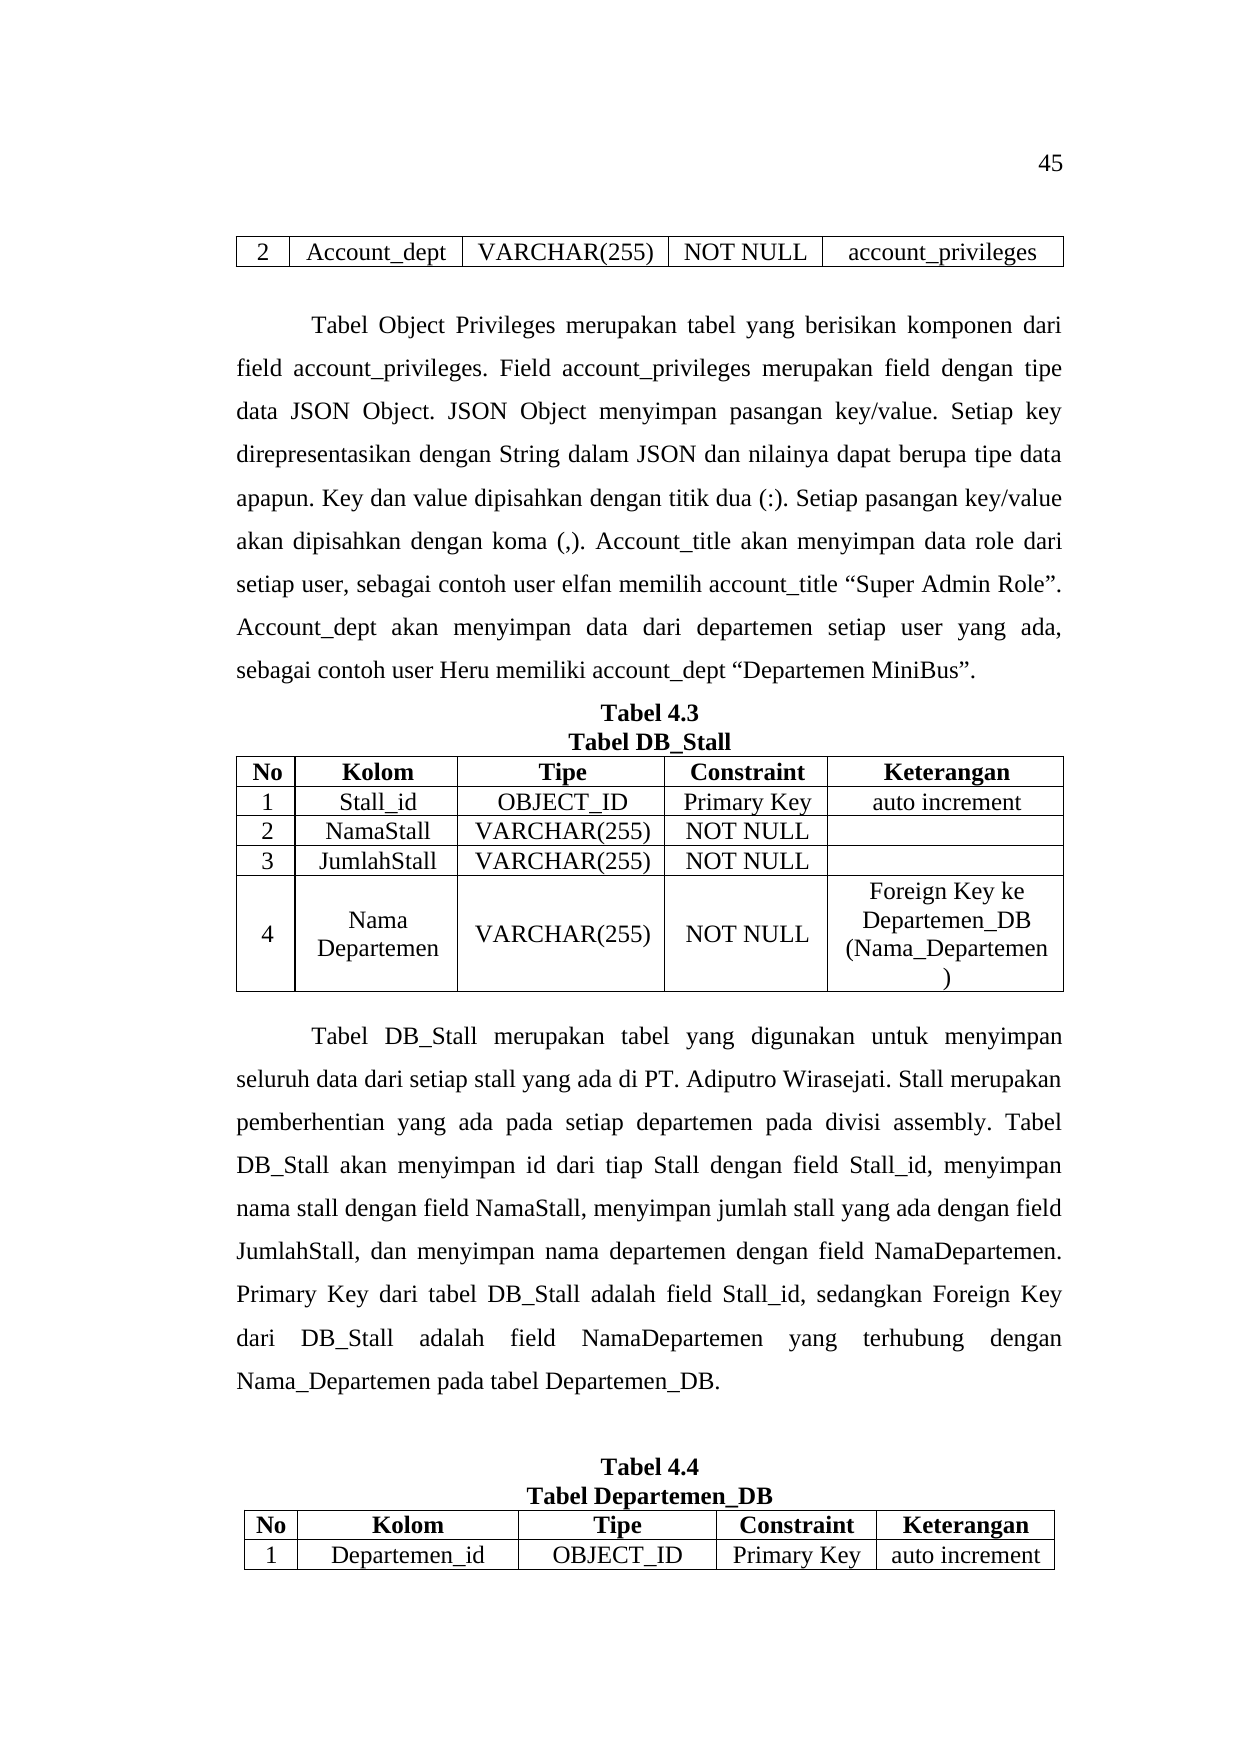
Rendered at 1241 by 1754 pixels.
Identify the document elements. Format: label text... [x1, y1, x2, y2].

text Tabel Departemen_DB [236, 1481, 1063, 1509]
text Tabel Object Privileges merupakan tabel yang berisikan komponen dari field account_privileges. Field account_privileges merupakan field dengan tipe data JSON Object. JSON Object menyimpan pasangan key/value. Setiap key direpresentasikan dengan String dalam JSON dan nilainya dapat berupa tipe data apapun. Key dan value dipisahkan dengan titik dua (:). Setiap pasangan key/value akan dipisahkan dengan koma (,). Account_title akan menyimpan data role dari setiap user, sebagai contoh user elfan memilih account_title “Super Admin Role”. Account_dept akan menyimpan data dari departemen setiap user yang ada, sebagai contoh user Heru memiliki account_dept “Departemen MiniBus”. [236, 310, 1063, 684]
table_cell auto increment [877, 1540, 1054, 1569]
table_cell VARCHAR(255) [458, 816, 664, 845]
table_cell VARCHAR(255) [458, 876, 664, 991]
table_cell account_privileges [823, 237, 1063, 266]
table_cell VARCHAR(255) [458, 846, 664, 875]
table_cell Stall_id [296, 787, 457, 815]
table_cell auto increment [828, 787, 1063, 815]
table_cell Primary Key [717, 1540, 876, 1569]
table_cell NOT NULL [665, 876, 827, 991]
table_cell [828, 816, 1063, 845]
table_header No [237, 757, 294, 786]
table_header Tipe [458, 757, 664, 786]
table_cell Foreign Key ke Departemen_DB (Nama_Departemen) [828, 876, 1063, 991]
text Tabel 4.4 [236, 1452, 1063, 1481]
table_cell VARCHAR(255) [463, 237, 668, 266]
table_cell Nama Departemen [296, 876, 457, 991]
table_cell NOT NULL [669, 237, 822, 266]
table_cell NOT NULL [665, 816, 827, 845]
table_cell 2 [237, 237, 289, 266]
table_cell 3 [237, 846, 294, 875]
table_header Constraint [665, 757, 827, 786]
text Tabel DB_Stall merupakan tabel yang digunakan untuk menyimpan seluruh data dari setiap stall yang ada di PT. Adiputro Wirasejati. Stall merupakan pemberhentian yang ada pada setiap departemen pada divisi assembly. Tabel DB_Stall akan menyimpan id dari tiap Stall dengan field Stall_id, menyimpan nama stall dengan field NamaStall, menyimpan jumlah stall yang ada dengan field JumlahStall, dan menyimpan nama departemen dengan field NamaDepartemen. Primary Key dari tabel DB_Stall adalah field Stall_id, sedangkan Foreign Key dari DB_Stall adalah field NamaDepartemen yang terhubung dengan Nama_Departemen pada tabel Departemen_DB. [236, 1021, 1063, 1394]
table_header Tipe [519, 1511, 716, 1539]
table_header Keterangan [828, 757, 1063, 786]
table_cell OBJECT_ID [458, 787, 664, 815]
table_cell OBJECT_ID [519, 1540, 716, 1569]
table_cell [828, 846, 1063, 875]
table_cell Departemen_id [298, 1540, 518, 1569]
table_header Kolom [296, 757, 457, 786]
table_header Keterangan [877, 1511, 1054, 1539]
table_header No [245, 1511, 297, 1539]
text Tabel 4.3 Tabel DB_Stall [236, 698, 1063, 756]
table_header Kolom [298, 1511, 518, 1539]
table_cell JumlahStall [296, 846, 457, 875]
table_cell NamaStall [296, 816, 457, 845]
table_header Constraint [717, 1511, 876, 1539]
table_cell 1 [237, 787, 294, 815]
table_cell 1 [245, 1540, 297, 1569]
table_cell Primary Key [665, 787, 827, 815]
table_cell 2 [237, 816, 294, 845]
table_cell 4 [237, 876, 294, 991]
table_cell Account_dept [290, 237, 462, 266]
table_cell NOT NULL [665, 846, 827, 875]
